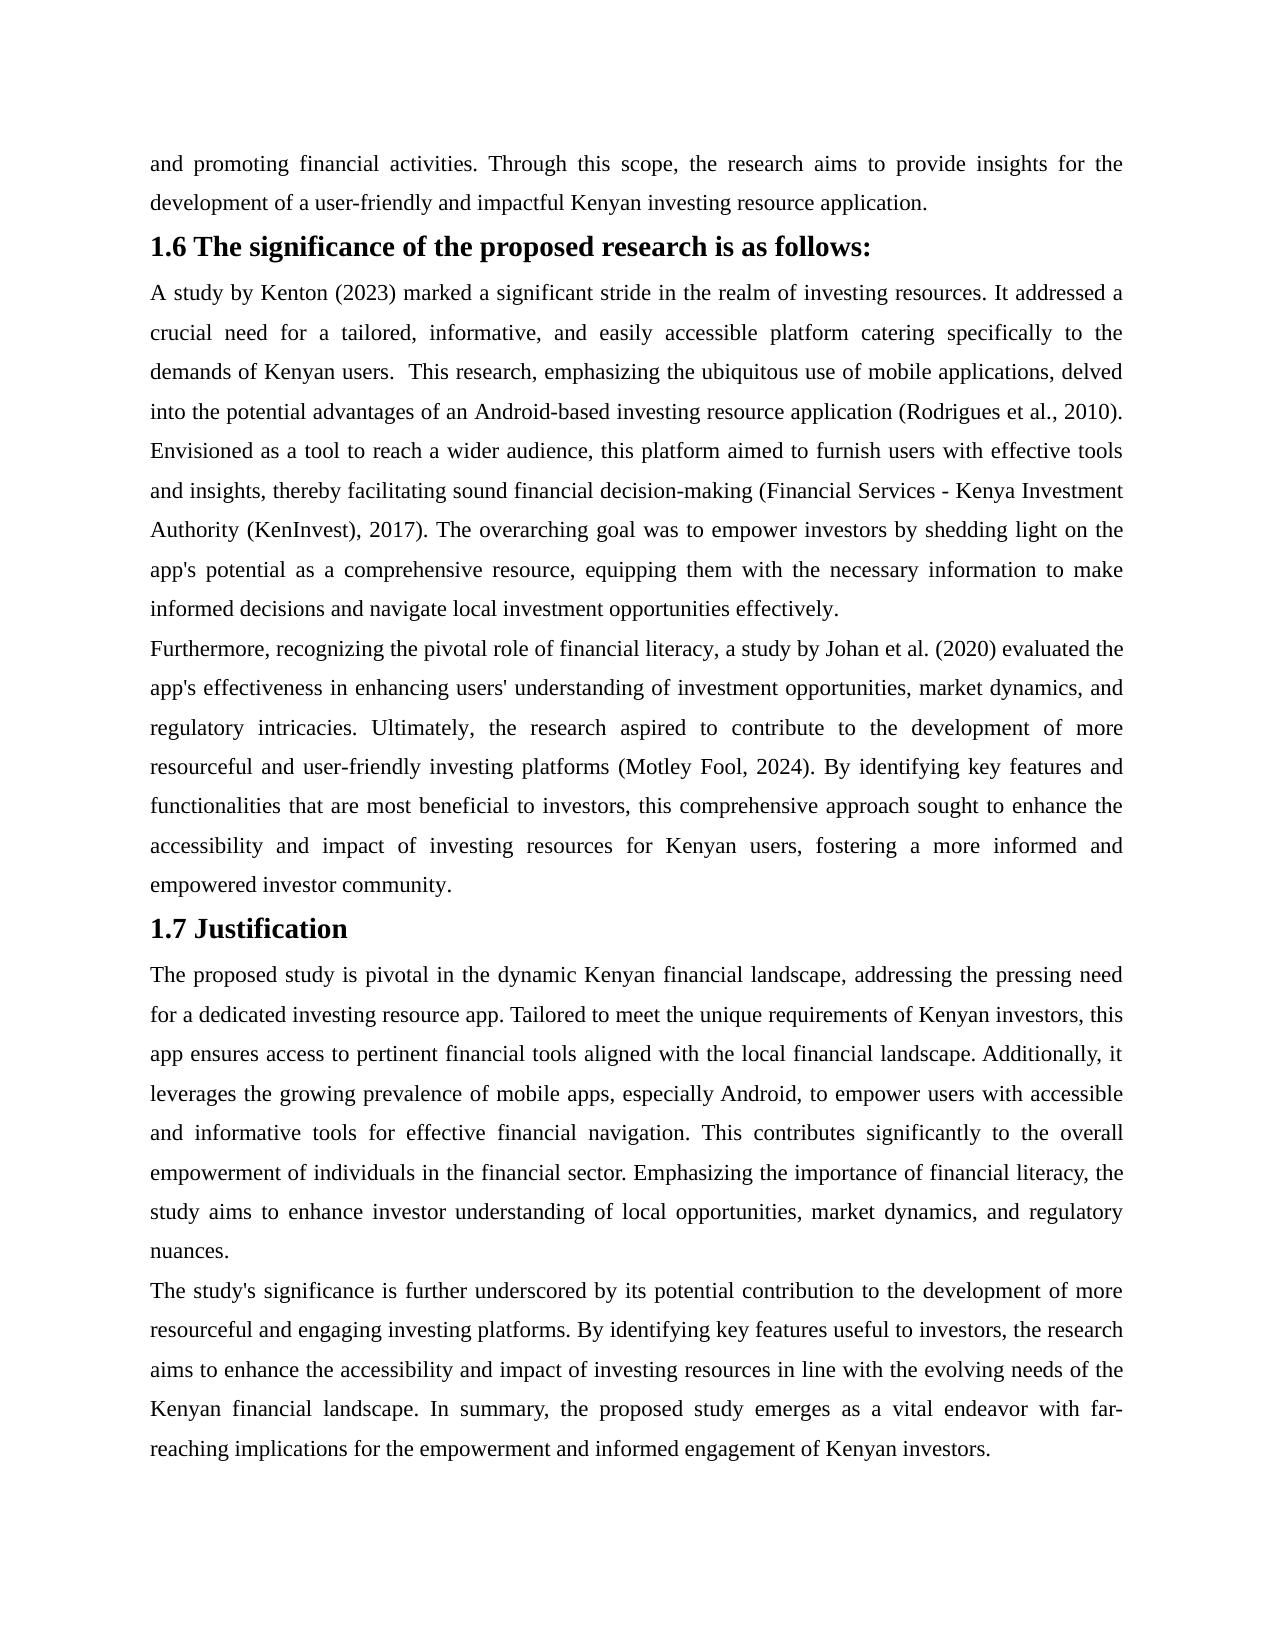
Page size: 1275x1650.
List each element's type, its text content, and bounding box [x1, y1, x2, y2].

subtitle 1.7 Justification [150, 911, 1125, 944]
text The study's significance is further underscored by its potential contribution to the development of more resourceful and engaging investing platforms. By identifying key features useful to investors, the research aims to enhance the accessibility and impact of investing resources in line with the evolving needs of the Kenyan financial landscape. In summary, the proposed study emerges as a vital endeavor with far-reaching implications for the empowerment and informed engagement of Kenyan investors. [150, 1277, 1125, 1461]
text A study by Kenton (2023) marked a significant stride in the realm of investing resources. It addressed a crucial need for a tailored, informative, and easily accessible platform catering specifically to the demands of Kenyan users. This research, emphasizing the ubiquitous use of mobile applications, delved into the potential advantages of an Android-based investing resource application (Rodrigues et al., 2010). Envisioned as a tool to reach a wider audience, this platform aimed to furnish users with effective tools and insights, thereby facilitating sound financial decision-making (Financial Services - Kenya Investment Authority (KenInvest), 2017). The overarching goal was to empower investors by shedding light on the app's potential as a comprehensive resource, equipping them with the necessary information to make informed decisions and navigate local investment opportunities effectively. [150, 279, 1125, 621]
text Furthermore, recognizing the pivotal role of financial literacy, a study by Johan et al. (2020) evaluated the app's effectiveness in enhancing users' understanding of investment opportunities, market dynamics, and regulatory intricacies. Ultimately, the research aspired to contribute to the development of more resourceful and user-friendly investing platforms (Motley Fool, 2024). By identifying key features and functionalities that are most beneficial to investors, this comprehensive approach sought to enhance the accessibility and impact of investing resources for Kenyan users, fostering a more informed and empowered investor community. [150, 634, 1125, 898]
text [150, 150, 1125, 216]
subtitle 1.6 The significance of the proposed research is as follows: [150, 229, 1125, 262]
text The proposed study is pivotal in the dynamic Kenyan financial landscape, addressing the pressing need for a dedicated investing resource app. Tailored to meet the unique requirements of Kenyan investors, this app ensures access to pertinent financial tools aligned with the local financial landscape. Additionally, it leverages the growing prevalence of mobile apps, especially Android, to empower users with accessible and informative tools for effective financial navigation. This contributes significantly to the overall empowerment of individuals in the financial sector. Emphasizing the importance of financial literacy, the study aims to enhance investor understanding of local opportunities, market dynamics, and regulatory nuances. [150, 961, 1125, 1264]
